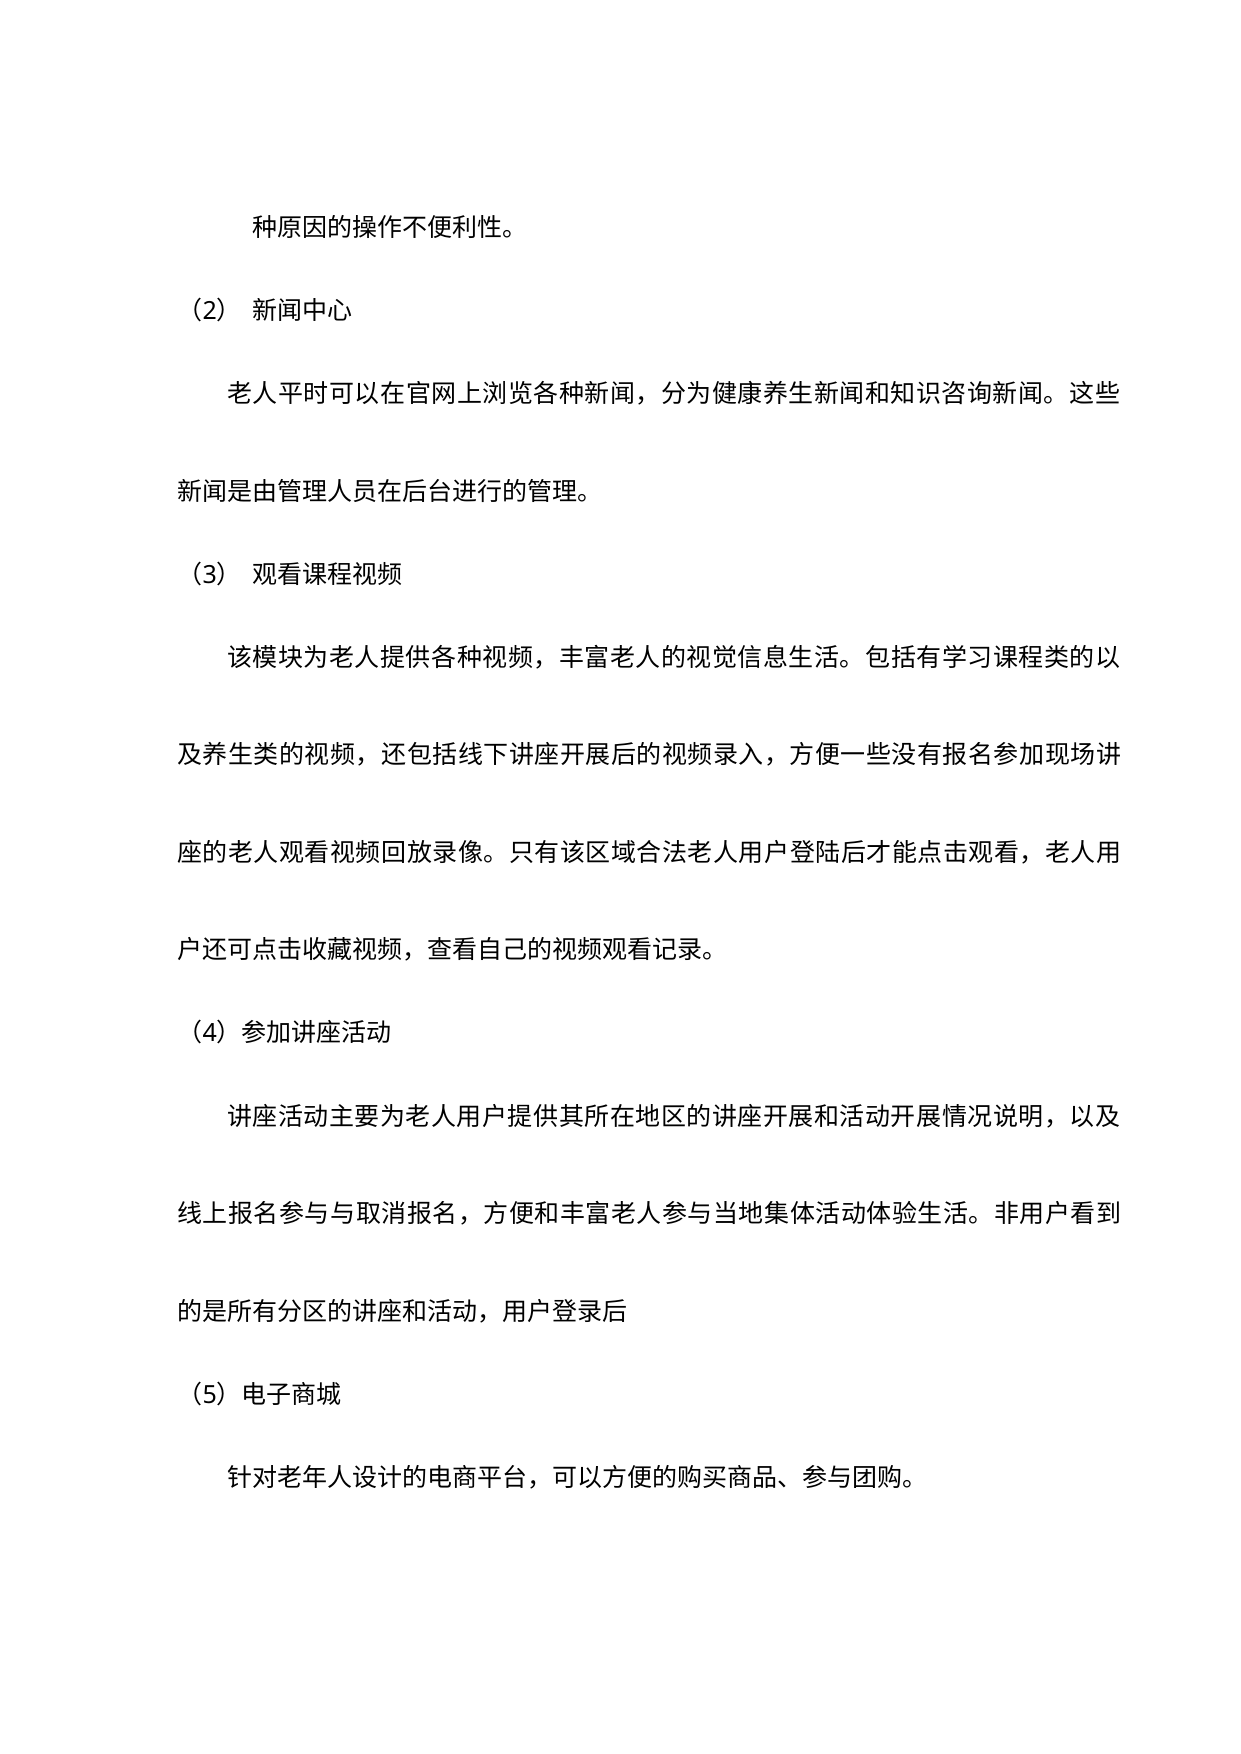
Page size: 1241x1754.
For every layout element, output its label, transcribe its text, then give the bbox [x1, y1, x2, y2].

list 观看课程视频 [177, 540, 1122, 605]
text 老人平时可以在官网上浏览各种新闻，分为健康养生新闻和知识咨询新闻。这些新闻是由管理人员在后台进行的管理。 [177, 359, 1122, 522]
text （4）参加讲座活动 [177, 998, 1122, 1063]
text 针对老年人设计的电商平台，可以方便的购买商品、参与团购。 [177, 1443, 1122, 1508]
list 新闻中心 [177, 276, 1122, 341]
text （5）电子商城 [177, 1360, 1122, 1425]
list 讲座活动主要为老人用户提供其所在地区的讲座开展和活动开展情况说明，以及线上报名参与与取消报名，方便和丰富老人参与当地集体活动体验生活。非用户看到的是所有分区的讲座和活动，用户登录后 [177, 1082, 1122, 1342]
list 该模块为老人提供各种视频，丰富老人的视觉信息生活。包括有学习课程类的以及养生类的视频，还包括线下讲座开展后的视频录入，方便一些没有报名参加现场讲座的老人观看视频回放录像。只有该区域合法老人用户登陆后才能点击观看，老人用户还可点击收藏视频，查看自己的视频观看记录。 [177, 623, 1122, 980]
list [177, 193, 1122, 258]
